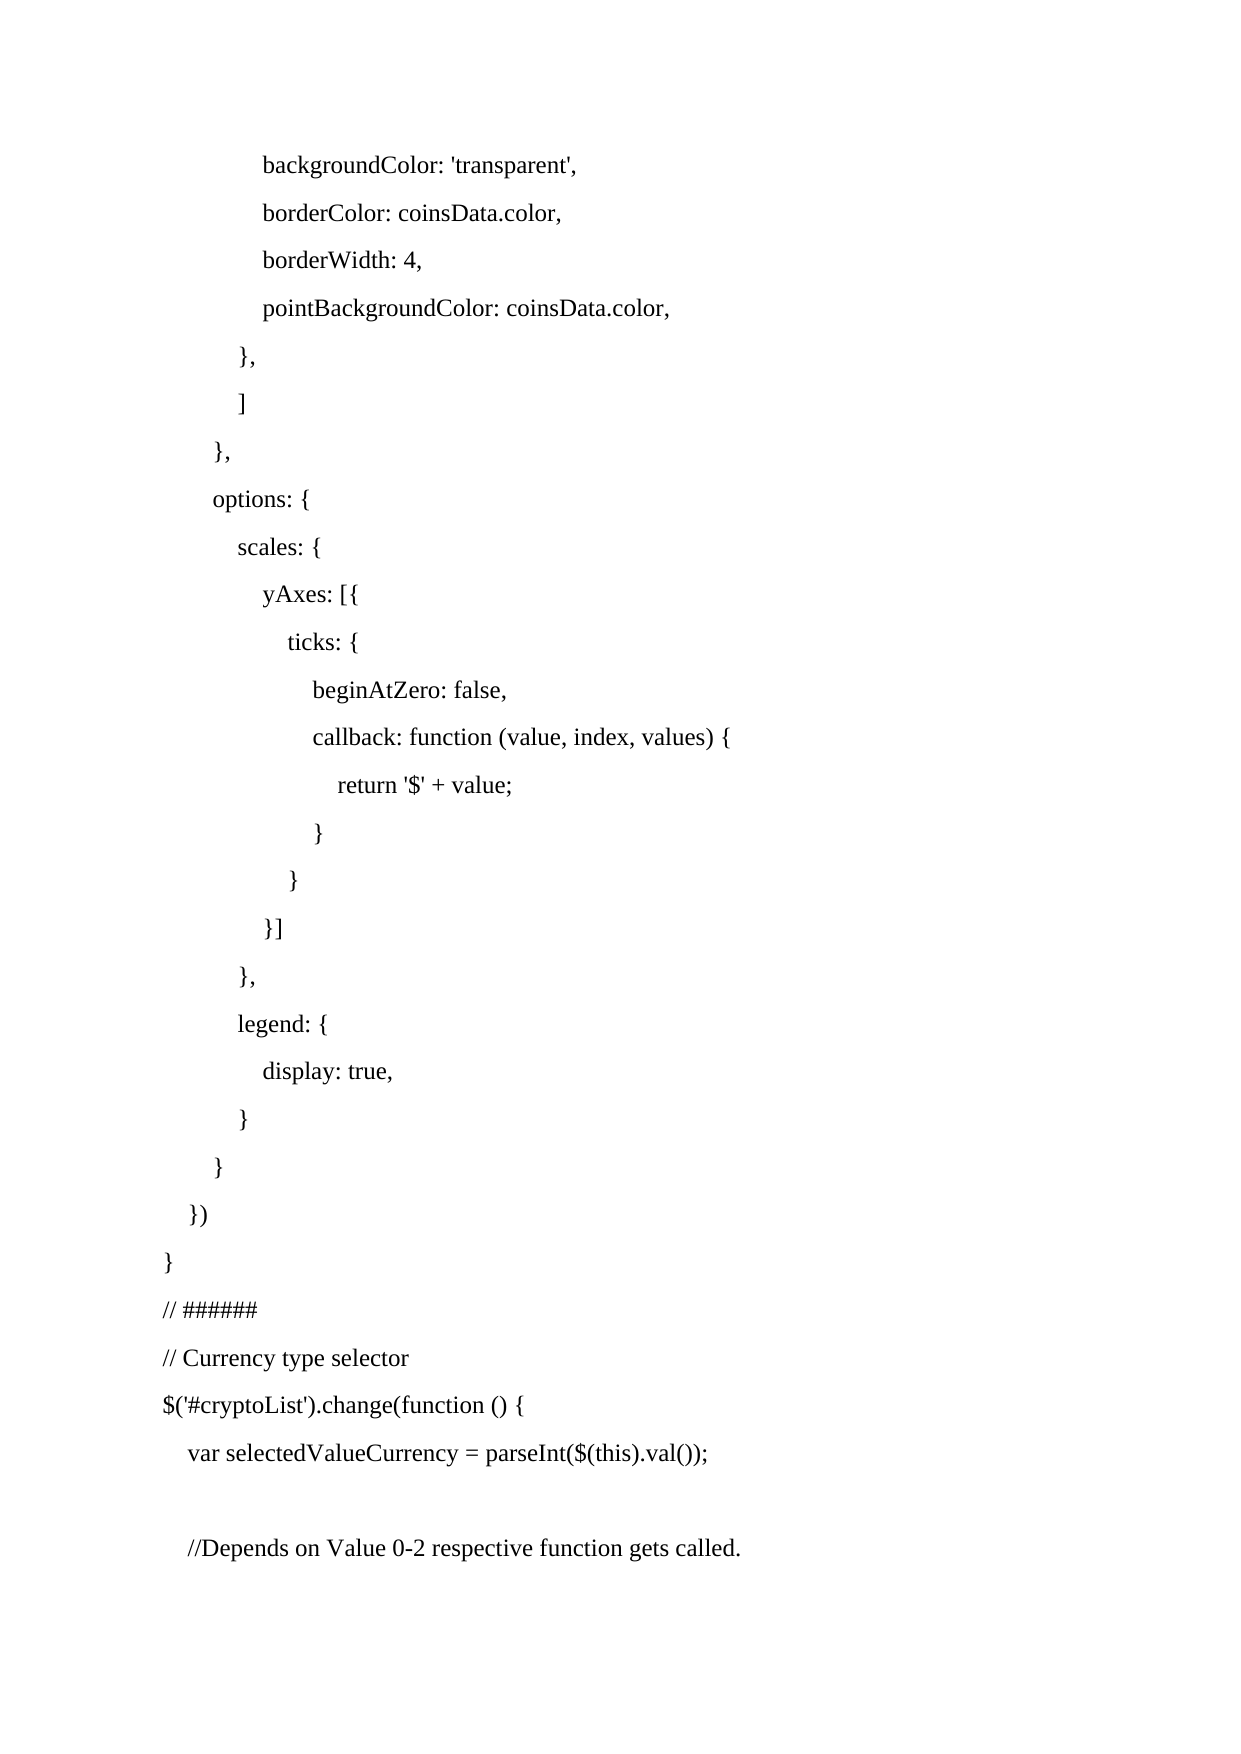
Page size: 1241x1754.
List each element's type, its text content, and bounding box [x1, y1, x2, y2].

text } [150, 1247, 1090, 1276]
text } [150, 818, 1090, 847]
text callback: function (value, index, values) { [150, 722, 1090, 751]
text //Depends on Value 0-2 respective function gets called. [150, 1533, 1090, 1562]
text }, [150, 341, 1090, 369]
text display: true, [150, 1056, 1090, 1085]
text ticks: { [150, 627, 1090, 656]
text borderWidth: 4, [150, 245, 1090, 274]
text // Currency type selector [150, 1343, 1090, 1371]
text pointBackgroundColor: coinsData.color, [150, 293, 1090, 322]
text $('#cryptoList').change(function () { [150, 1390, 1090, 1419]
text backgroundColor: 'transparent', [150, 150, 1090, 179]
text } [150, 1152, 1090, 1181]
text beginAtZero: false, [150, 675, 1090, 703]
text return '$' + value; [150, 770, 1090, 799]
text }) [150, 1199, 1090, 1228]
text }] [150, 913, 1090, 942]
text borderColor: coinsData.color, [150, 198, 1090, 226]
text scales: { [150, 532, 1090, 560]
text ] [150, 388, 1090, 417]
text yAxes: [{ [150, 579, 1090, 608]
text var selectedValueCurrency = parseInt($(this).val()); [150, 1438, 1090, 1467]
text } [150, 866, 1090, 894]
text options: { [150, 484, 1090, 513]
text }, [150, 436, 1090, 465]
text legend: { [150, 1009, 1090, 1037]
text }, [150, 961, 1090, 990]
text // ###### [150, 1295, 1090, 1324]
text } [150, 1104, 1090, 1133]
